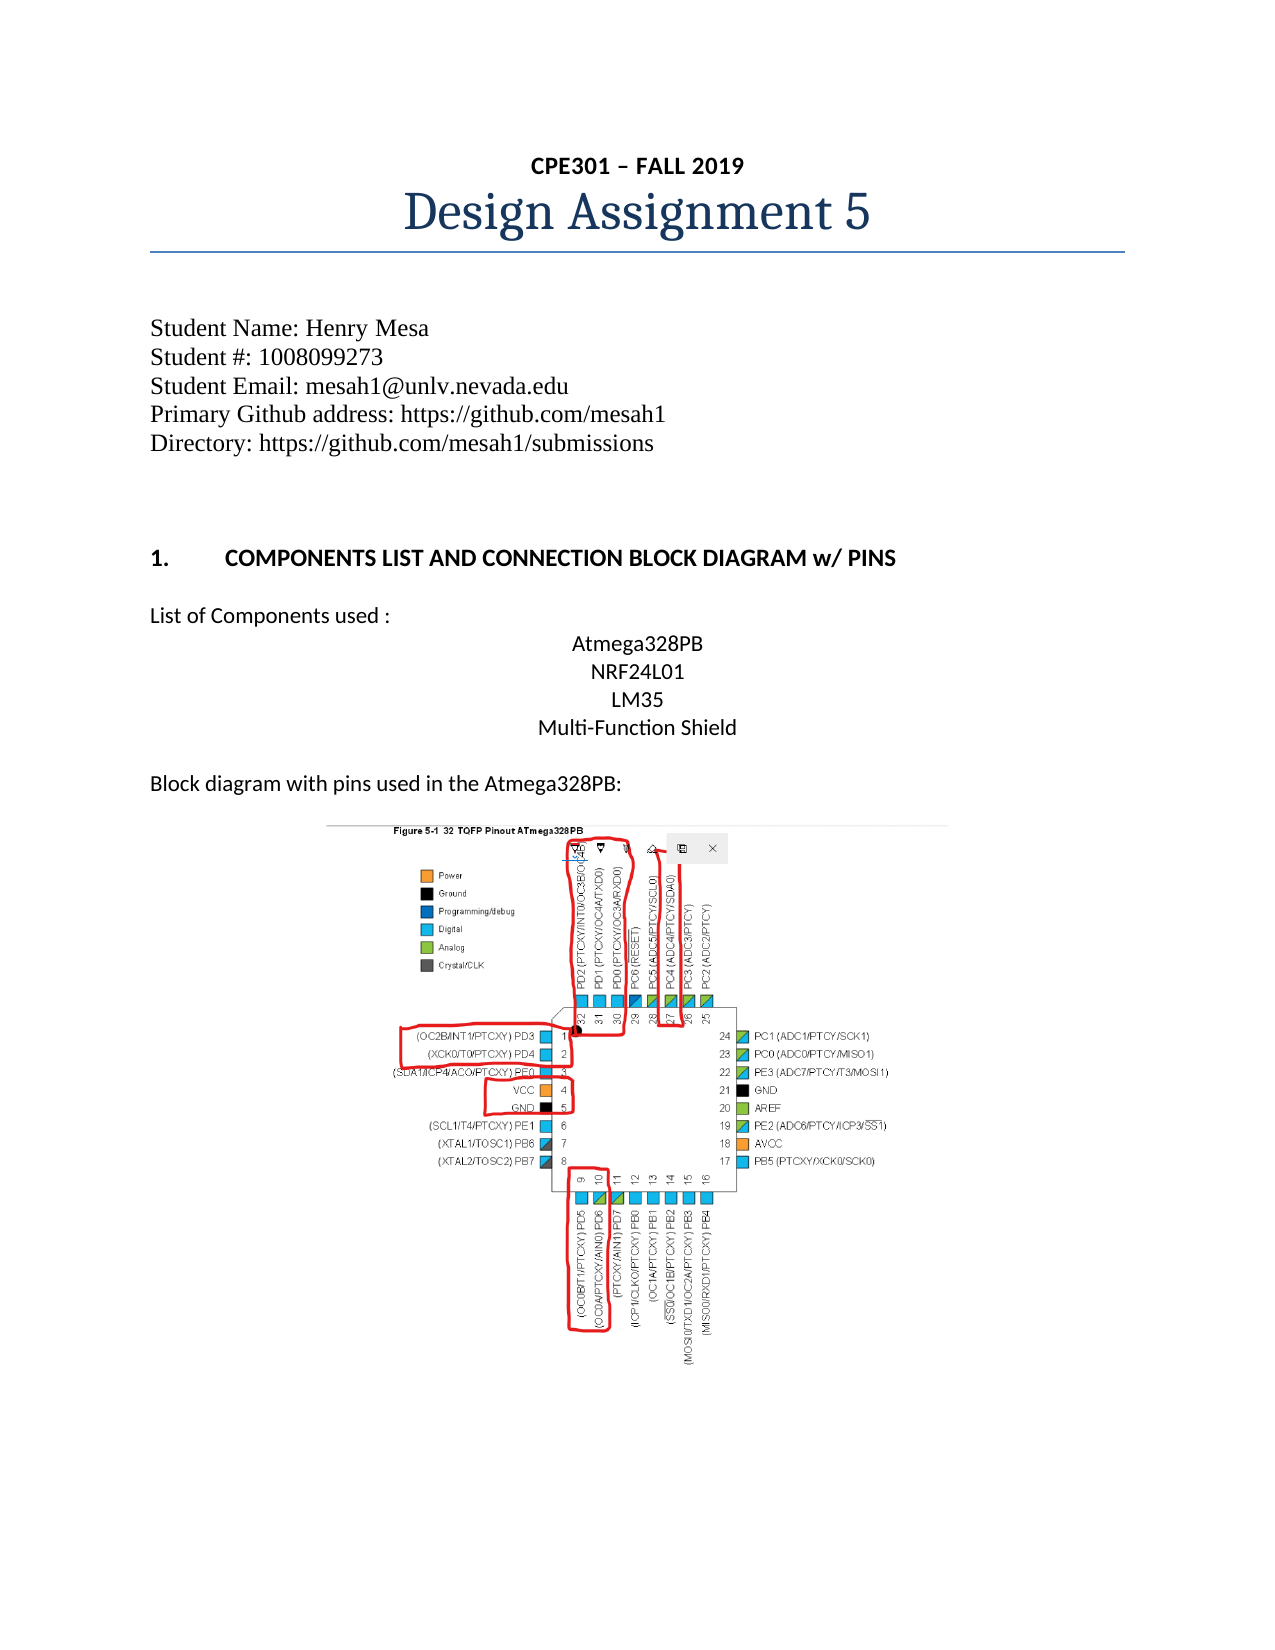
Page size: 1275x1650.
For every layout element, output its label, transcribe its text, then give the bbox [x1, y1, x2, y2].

text NRF24L01 [150, 657, 1125, 685]
text Directory: https://github.com/mesah1/submissions [150, 428, 1125, 457]
text Atmega328PB [150, 629, 1125, 657]
text LM35 [150, 685, 1125, 713]
title Design Assignment 5 [150, 181, 1125, 251]
text Block diagram with pins used in the Atmega328PB: [150, 769, 1125, 797]
text Student #: 1008099273 [150, 342, 1125, 371]
text Student Email: mesah1@unlv.nevada.edu [150, 371, 1125, 399]
text List of Components used : [150, 601, 1125, 629]
picture [326, 825, 949, 1385]
text Student Name: Henry Mesa [150, 313, 1125, 342]
list COMPONENTS LIST AND CONNECTION BLOCK DIAGRAM w/ PINS [150, 542, 1125, 573]
text CPE301 – FALL 2019 [150, 150, 1125, 181]
text Multi-Function Shield [150, 713, 1125, 741]
text Primary Github address: https://github.com/mesah1 [150, 399, 1125, 428]
